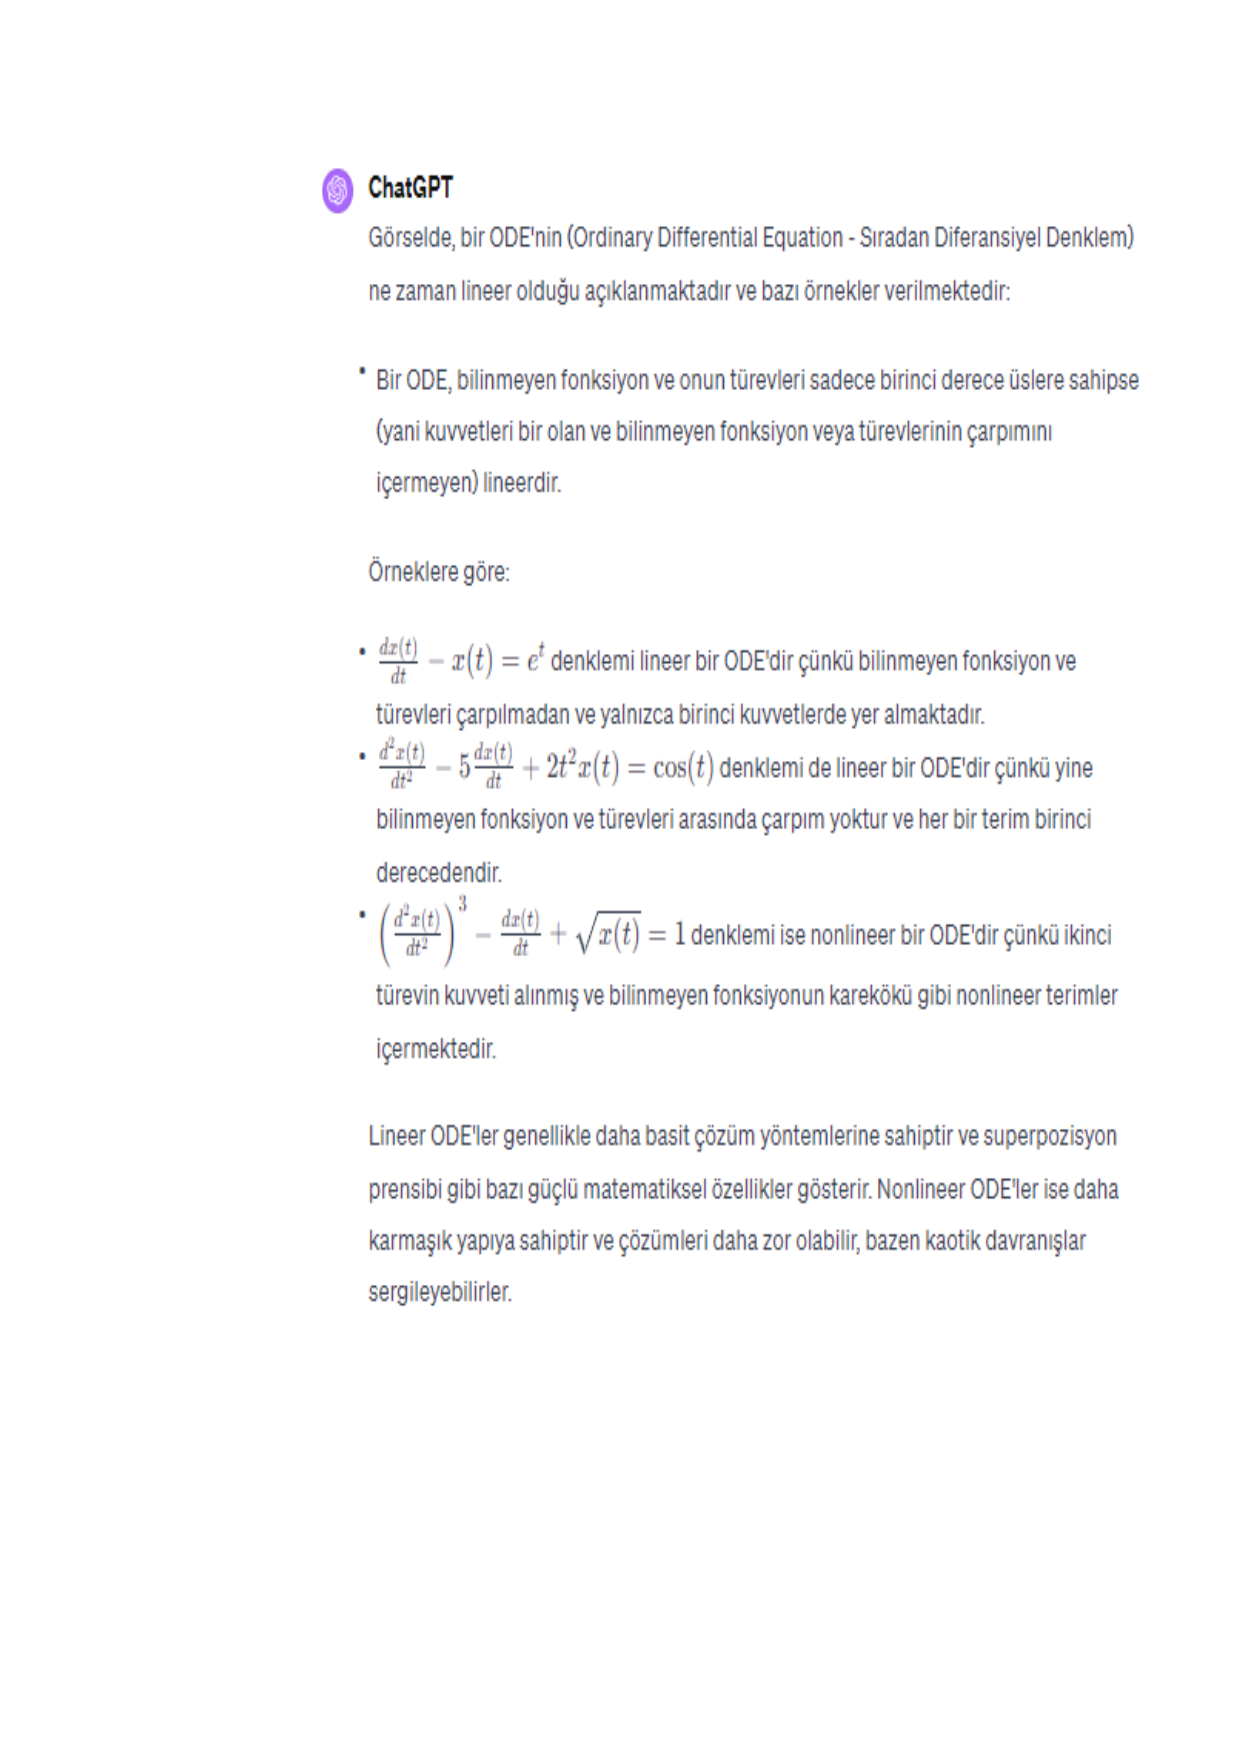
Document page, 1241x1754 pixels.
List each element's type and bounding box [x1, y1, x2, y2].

picture [221, 147, 1205, 1353]
